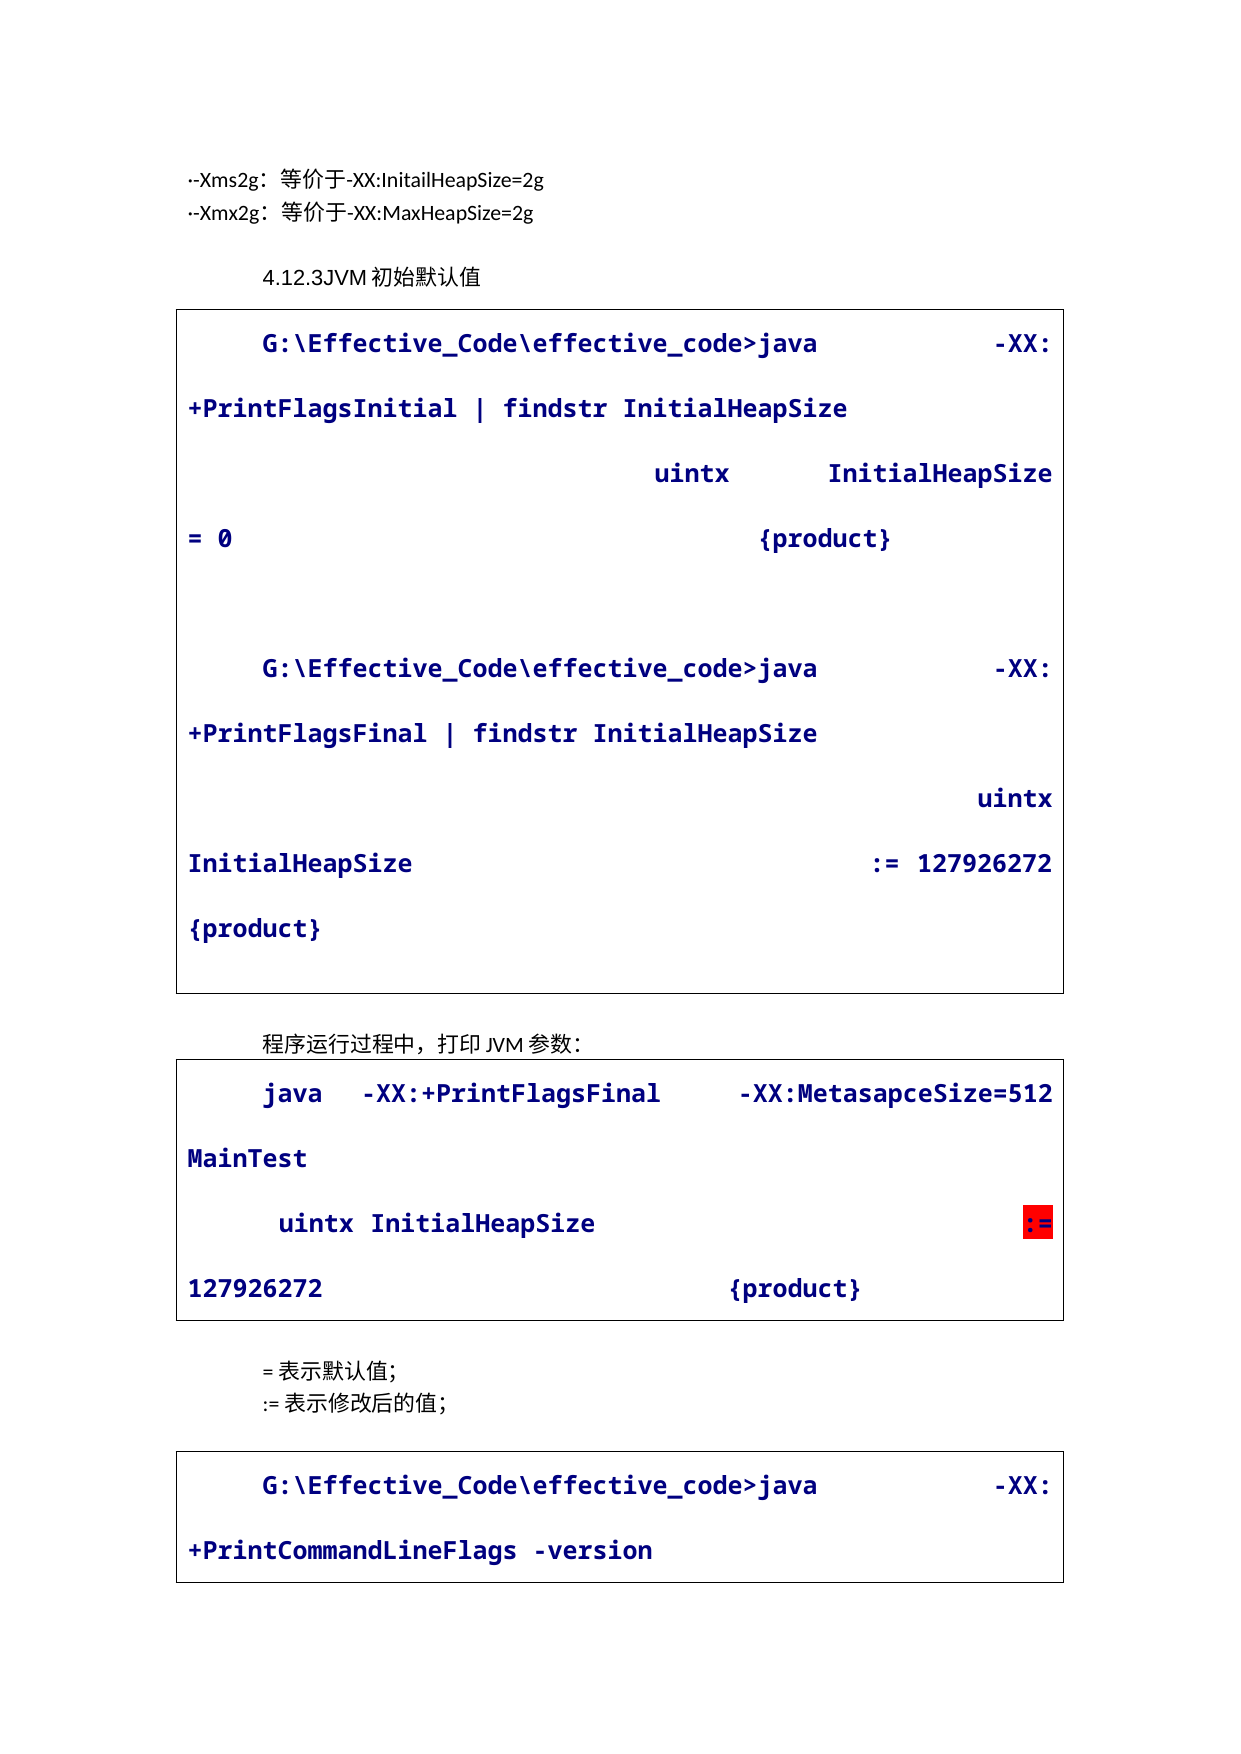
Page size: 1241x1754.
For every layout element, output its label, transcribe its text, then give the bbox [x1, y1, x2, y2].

text 程序运行过程中，打印JVM参数： [187, 1026, 1053, 1059]
list ·-Xms2g：等价于-XX:InitailHeapSize=2g [187, 162, 1053, 194]
table_header java -XX:+PrintFlagsFinal -XX:MetasapceSize=512 MainTest uintx InitialHeapSize := 127926272 {product} [177, 1060, 1063, 1320]
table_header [177, 1452, 1063, 1582]
text := 表示修改后的值； [187, 1386, 1053, 1418]
subtitle 4.12.3JVM初始默认值 [187, 259, 1053, 292]
list ·-Xmx2g：等价于-XX:MaxHeapSize=2g [187, 194, 1053, 227]
text = 表示默认值； [187, 1353, 1053, 1386]
table_header G:\Effective_Code\effective_code>java -XX:+PrintFlagsInitial | findstr InitialHeapSize uintx InitialHeapSize = 0 {product} G:\Effective_Code\effective_code>java -XX:+PrintFlagsFinal | findstr InitialHeapSize uintx InitialHeapSize := 127926272 {product} [177, 310, 1063, 993]
